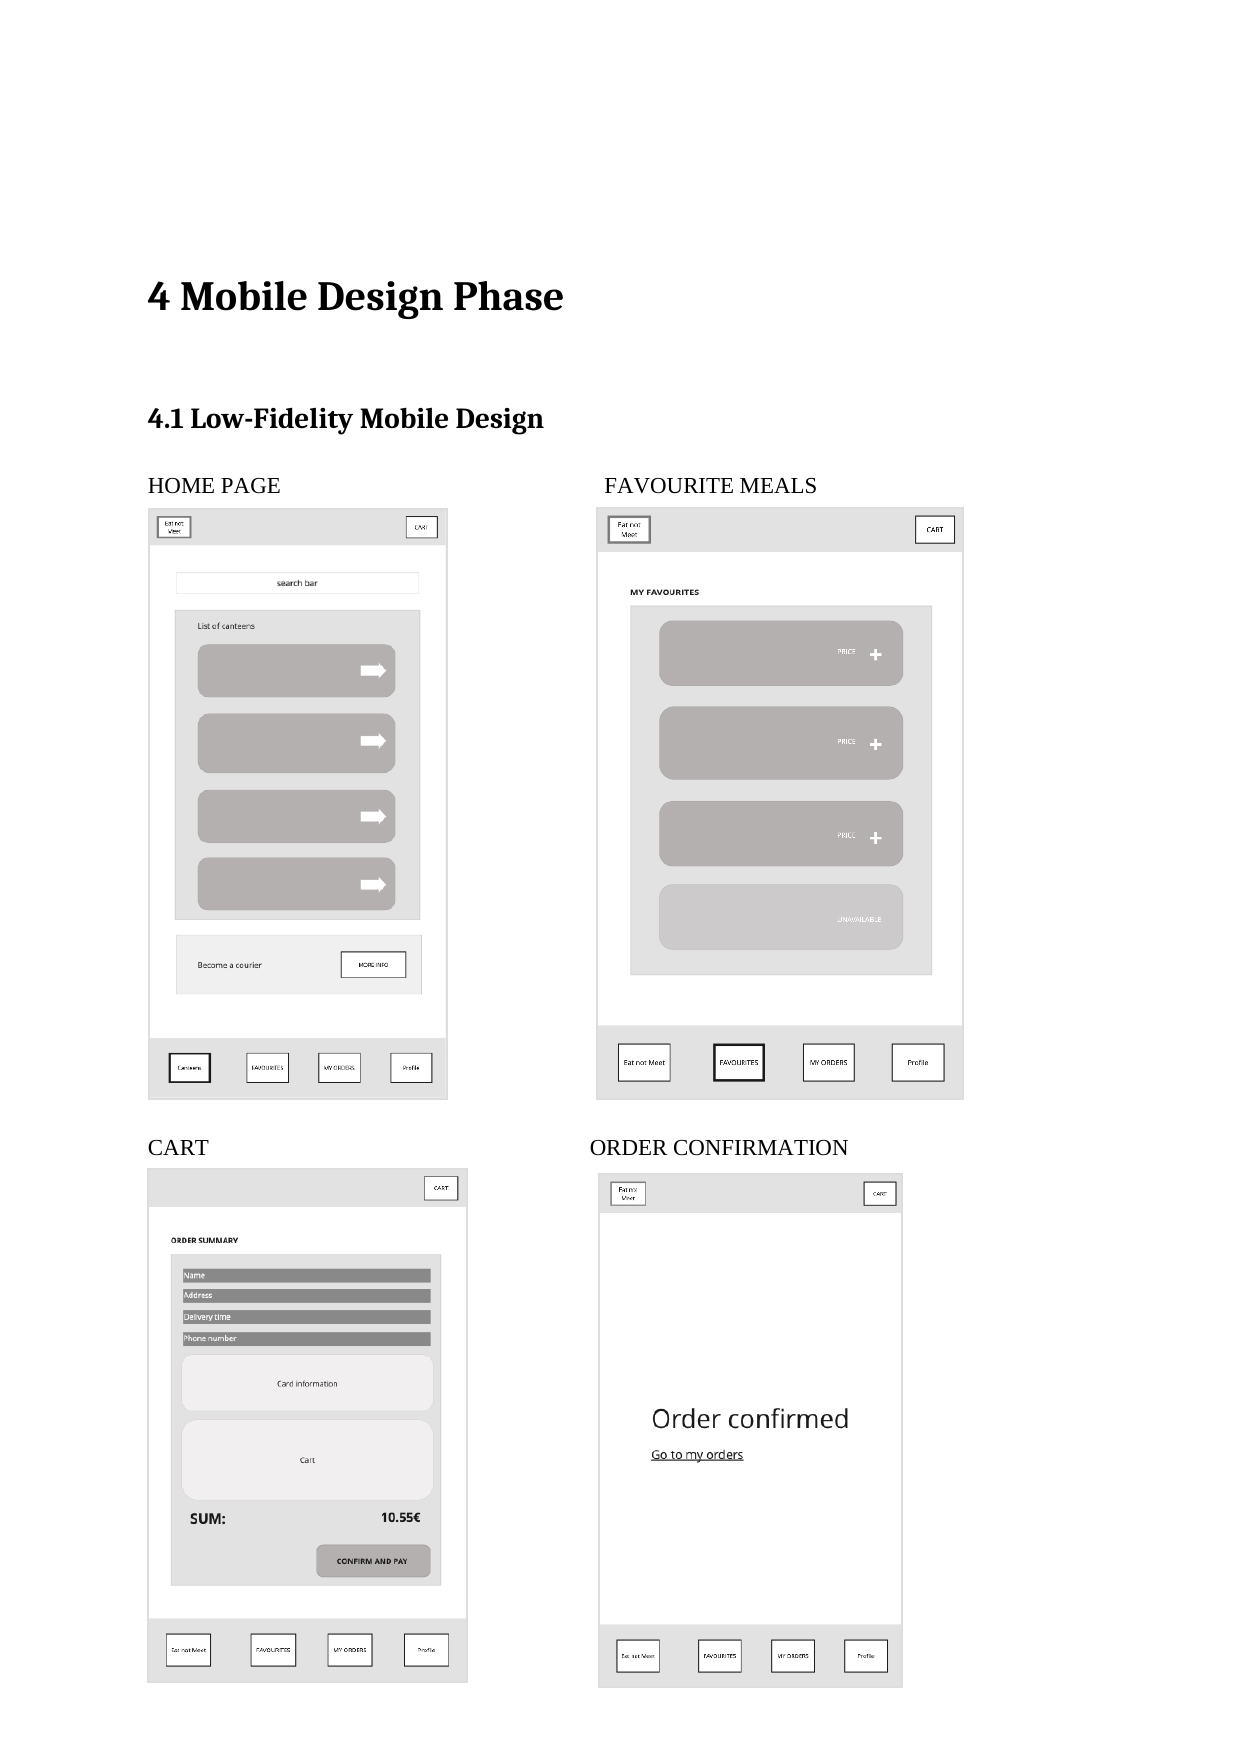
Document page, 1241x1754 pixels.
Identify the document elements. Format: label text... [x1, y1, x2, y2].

picture [149, 1170, 466, 1681]
subtitle 4.1 Low-Fidelity Mobile Design [148, 403, 1093, 436]
picture [600, 1175, 901, 1686]
text CART ORDER CONFIRMATION [148, 1134, 1093, 1160]
picture [598, 509, 962, 1098]
text HOME PAGE FAVOURITE MEALS [148, 472, 1093, 499]
picture [150, 510, 446, 1098]
subtitle 4 Mobile Design Phase [148, 273, 1093, 321]
